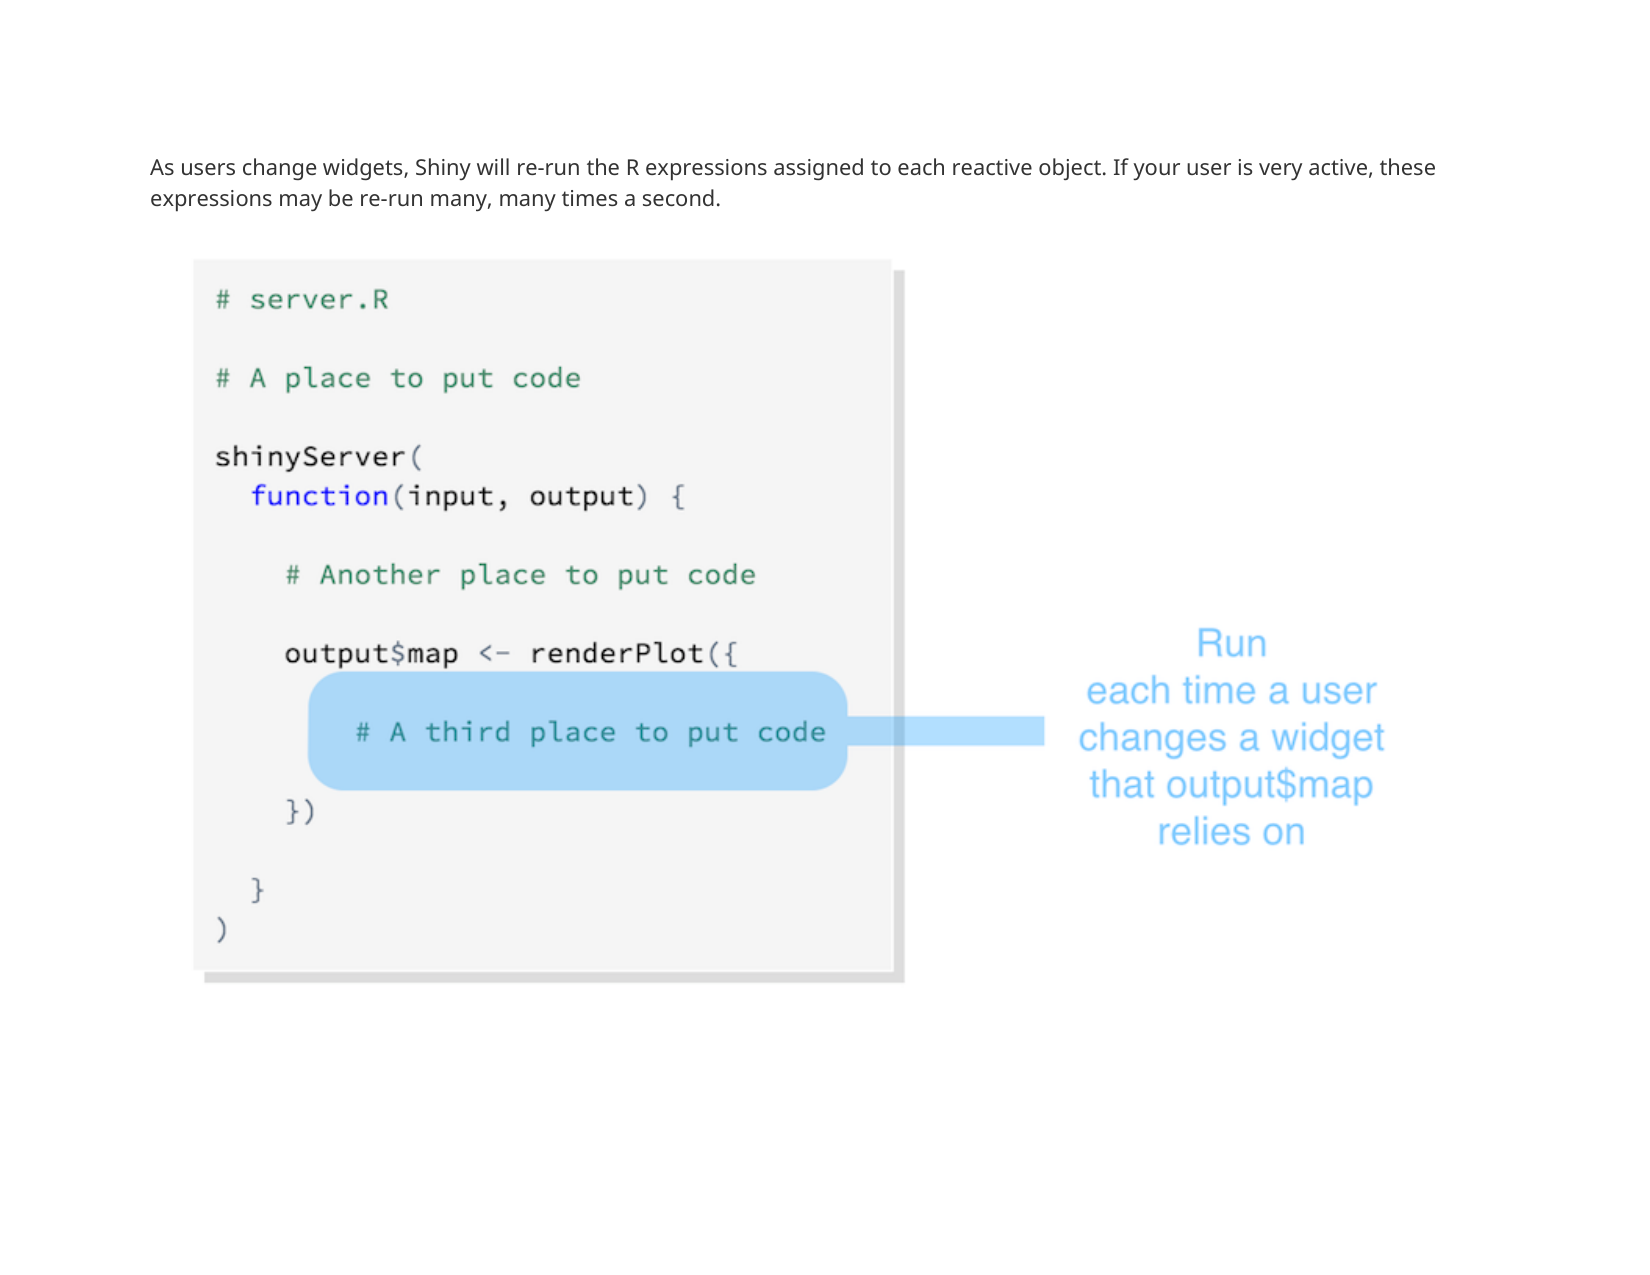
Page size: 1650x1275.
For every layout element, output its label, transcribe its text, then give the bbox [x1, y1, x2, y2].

picture [150, 228, 1500, 1122]
text As users change widgets, Shiny will re-run the R expressions assigned to each reactive object. If your user is very active, these expressions may be re-run many, many times a second. [150, 150, 1500, 212]
